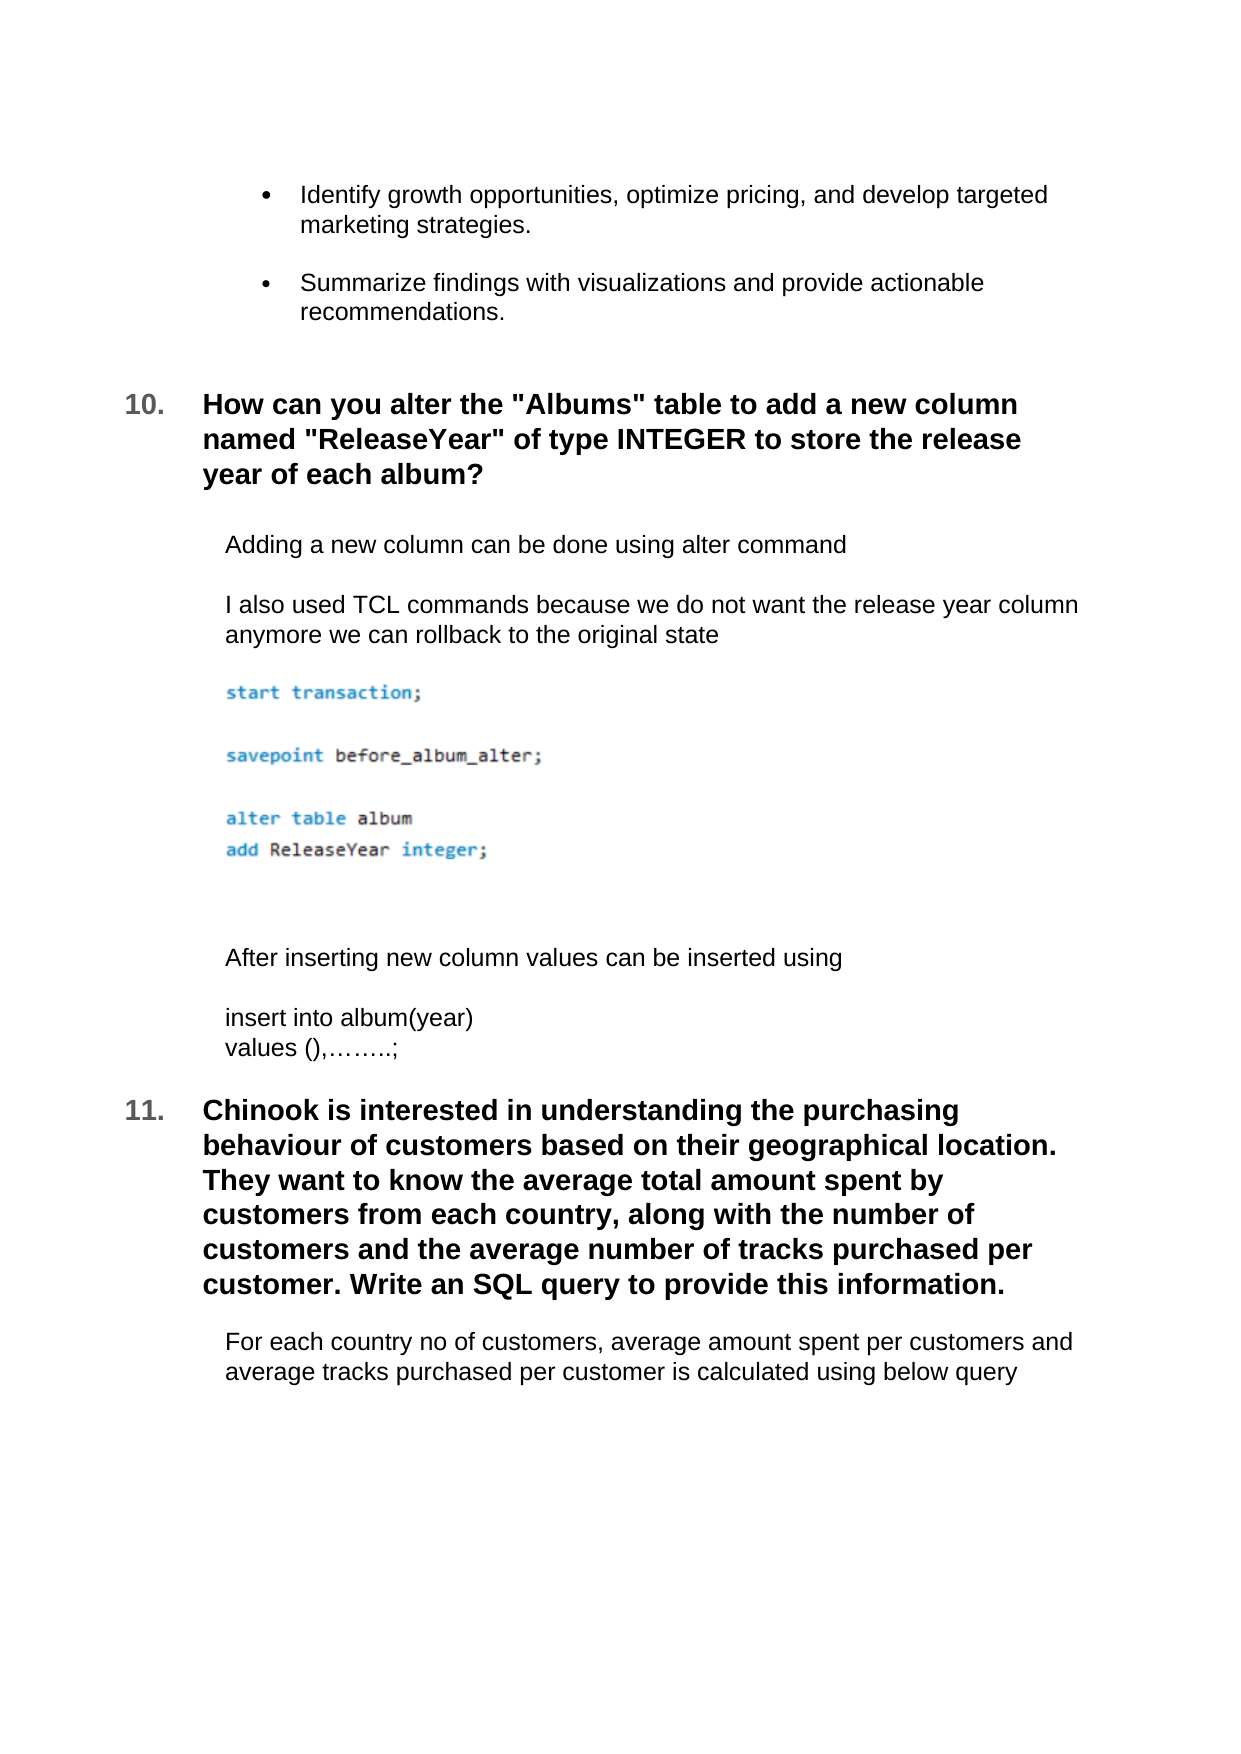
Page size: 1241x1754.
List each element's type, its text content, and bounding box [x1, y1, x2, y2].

text I also used TCL commands because we do not want the release year column anymore we can rollback to the original state [225, 590, 1090, 648]
picture [225, 682, 583, 883]
list Chinook is interested in understanding the purchasing behaviour of customers based on their geographical location. They want to know the average total amount spent by customers from each country, along with the number of customers and the average number of tracks purchased per customer. Write an SQL query to provide this information. [165, 1093, 1090, 1300]
text For each country no of customers, average amount spent per customers and average tracks purchased per customer is calculated using below query [225, 1327, 1090, 1385]
text After inserting new column values can be inserted using [225, 943, 1090, 972]
list Summarize findings with visualizations and provide actionable recommendations. [262, 267, 1090, 326]
list Identify growth opportunities, optimize pricing, and develop targeted marketing strategies. [262, 180, 1090, 239]
list How can you alter the "Albums" table to add a new column named "ReleaseYear" of type INTEGER to store the release year of each album? [165, 387, 1090, 490]
text insert into album(year) [225, 1003, 1090, 1032]
text values (),……..; [225, 1033, 1090, 1062]
text Adding a new column can be done using alter command [225, 530, 1090, 559]
